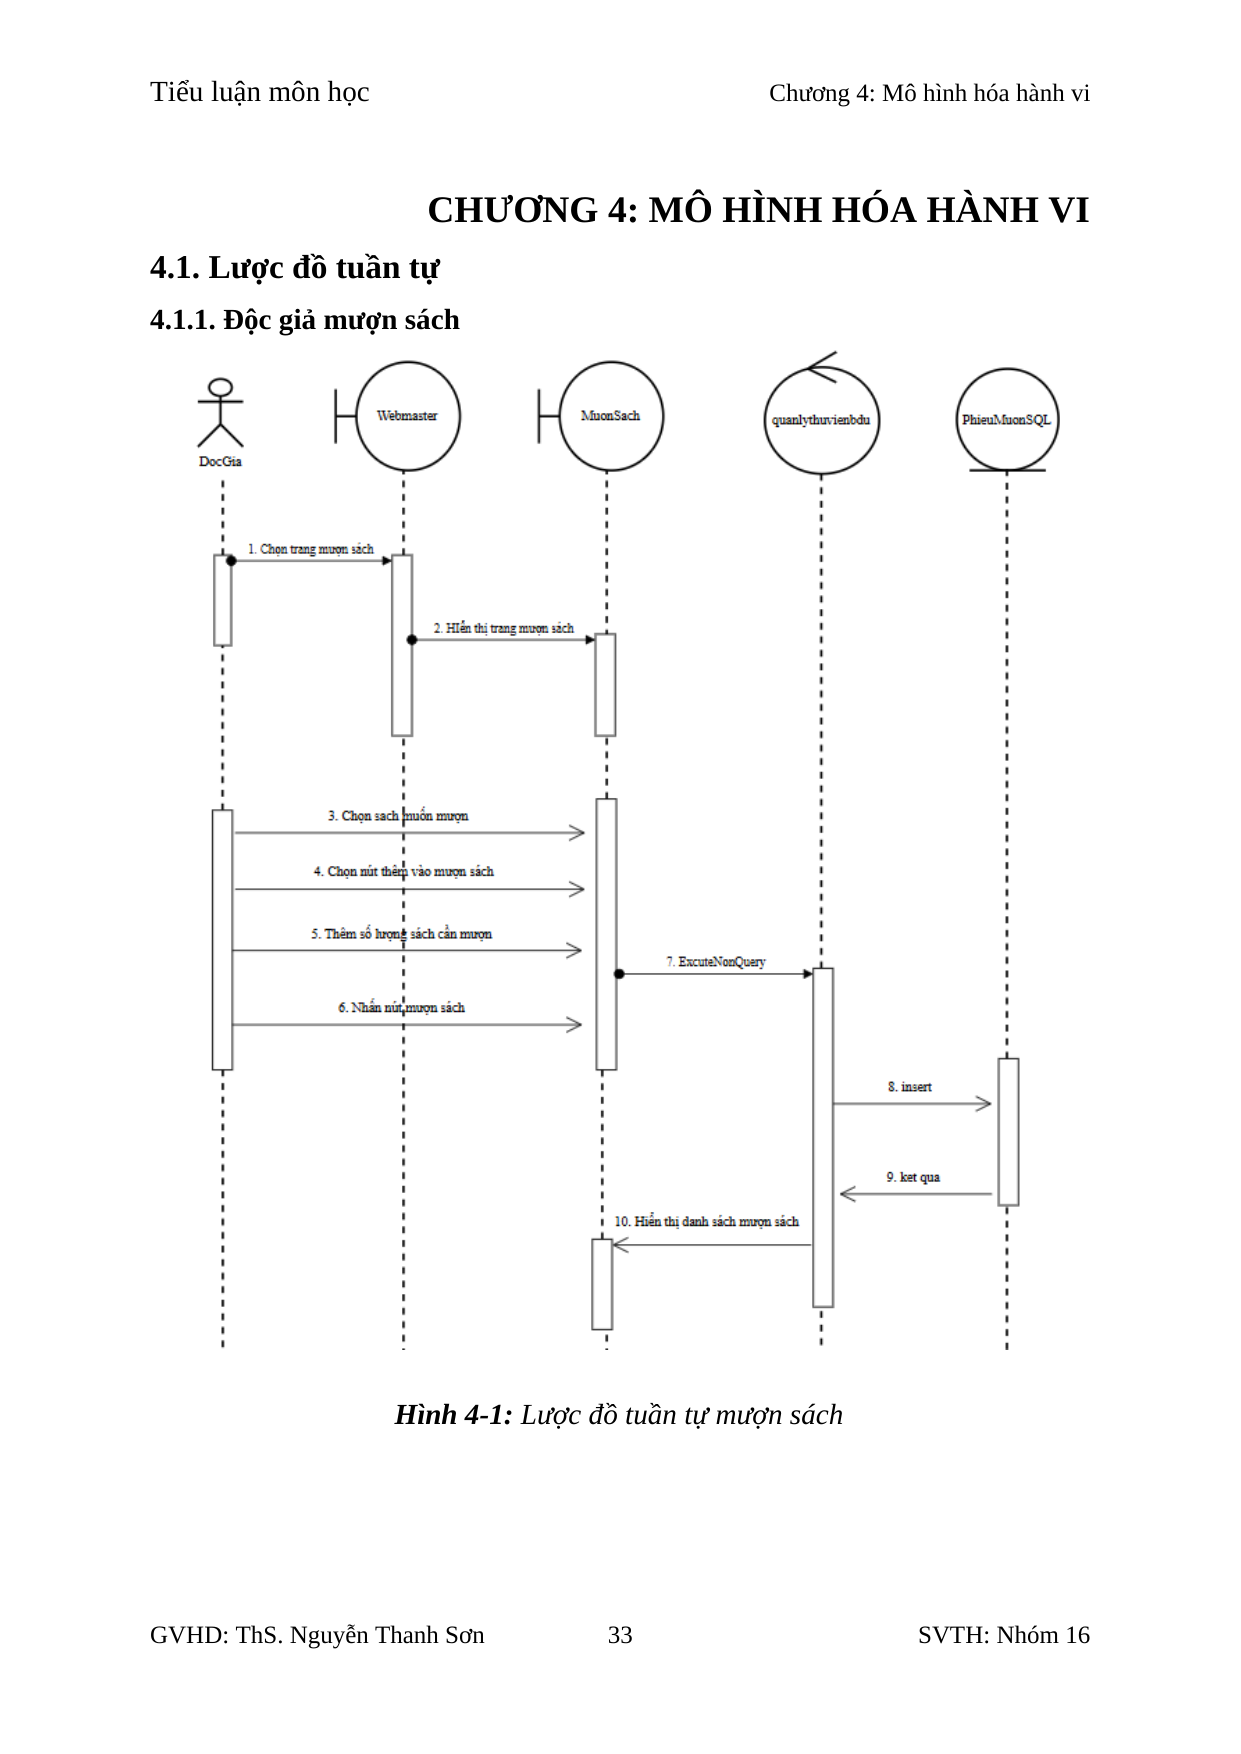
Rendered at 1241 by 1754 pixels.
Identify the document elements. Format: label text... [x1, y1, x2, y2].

subtitle 4.1.1. Độc giả mượn sách [150, 302, 1090, 336]
text Hình 4-1: Lược đồ tuần tự mượn sách [150, 1397, 1090, 1431]
picture [155, 344, 1085, 1350]
subtitle CHƯƠNG 4: MÔ HÌNH HÓA HÀNH VI [150, 187, 1090, 231]
subtitle 4.1. Lược đồ tuần tự [150, 247, 1090, 286]
